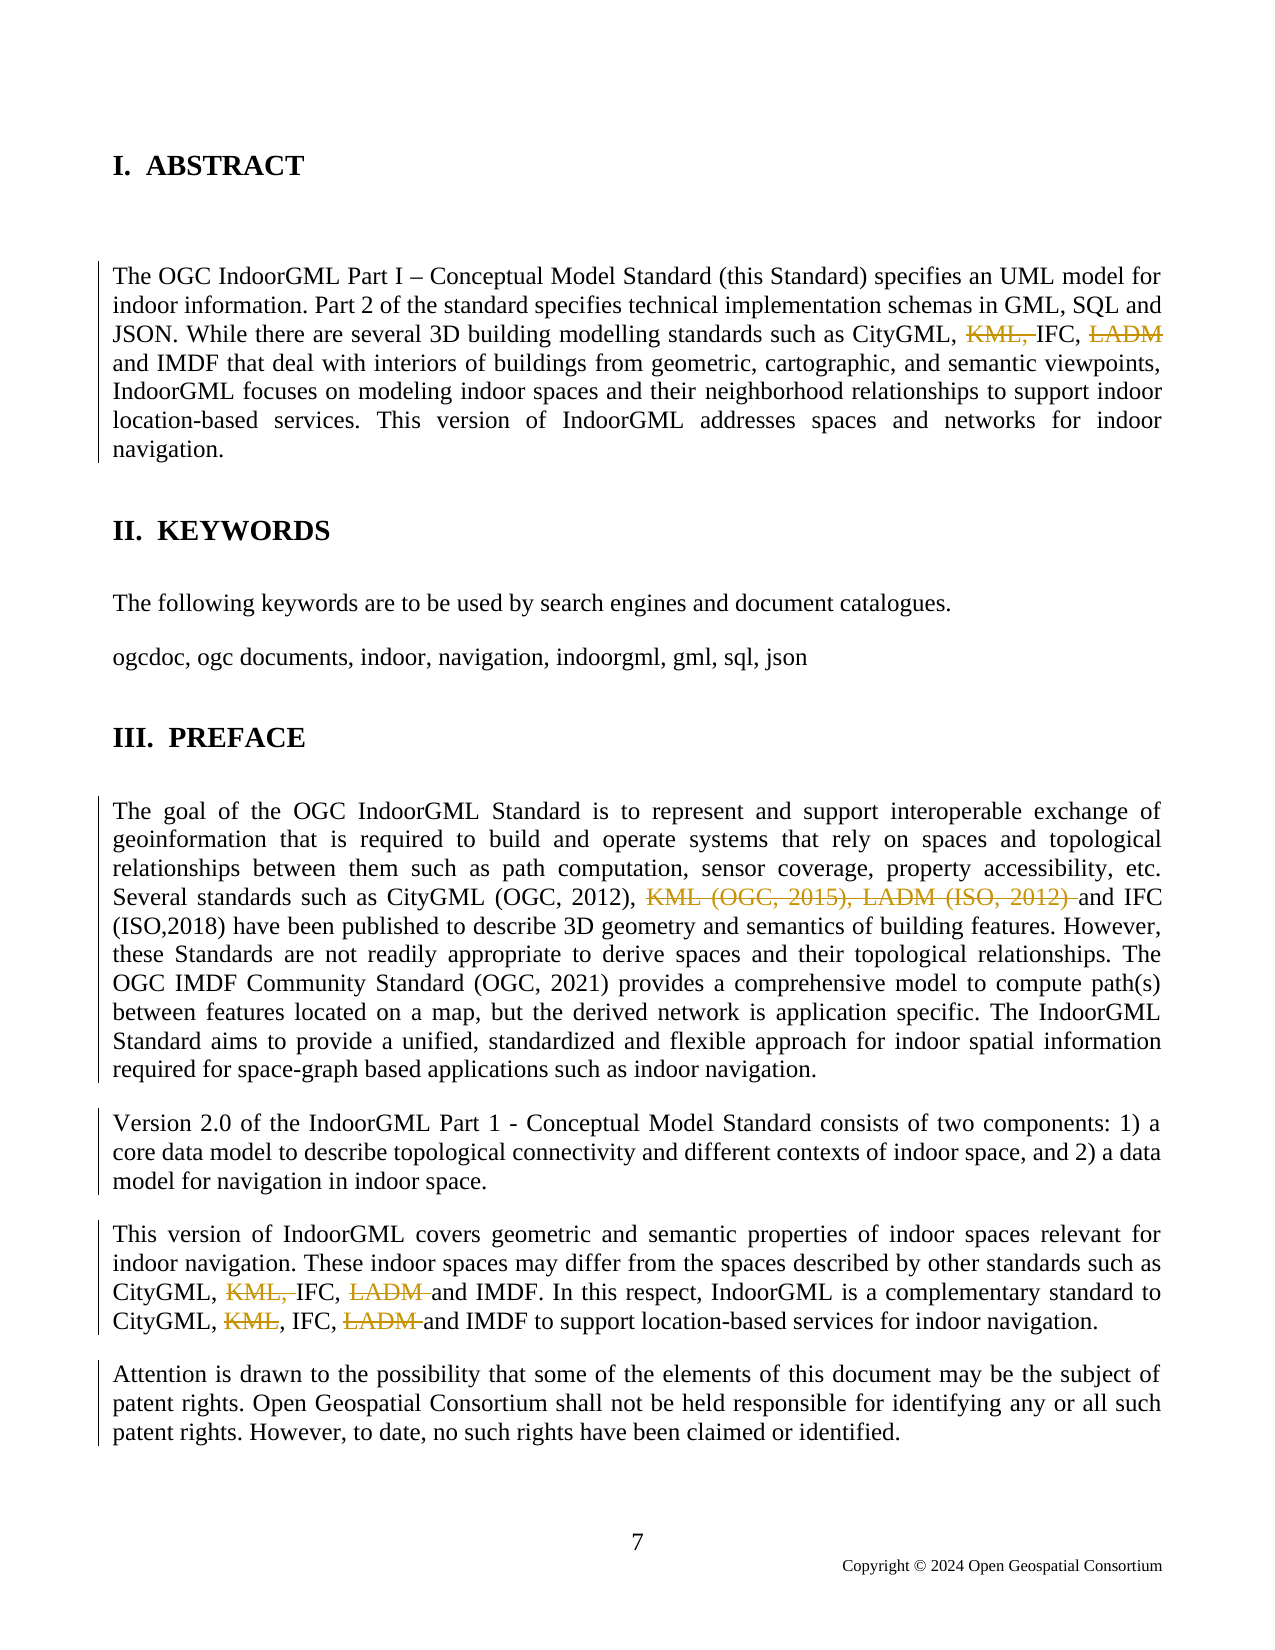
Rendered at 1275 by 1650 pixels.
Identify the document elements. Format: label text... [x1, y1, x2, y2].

text This version of IndoorGML covers geometric and semantic properties of indoor spaces relevant for indoor navigation. These indoor spaces may differ from the spaces described by other standards such as CityGML, IFC, and IMDF. In this respect, IndoorGML is a complementary standard to CityGML, , IFC, and IMDF to support location-based services for indoor navigation. [112, 1219, 1162, 1334]
text Attention is drawn to the possibility that some of the elements of this document may be the subject of patent rights. Open Geospatial Consortium shall not be held responsible for identifying any or all such patent rights. However, to date, no such rights have been claimed or identified. [112, 1359, 1162, 1446]
subtitle II. KEYWORDS [112, 513, 1162, 546]
subtitle III. PREFACE [112, 721, 1162, 754]
text ogcdoc, ogc documents, indoor, navigation, indoorgml, gml, sql, json [112, 642, 1162, 671]
text Version 2.0 of the IndoorGML Part 1 - Conceptual Model Standard consists of two components: 1) a core data model to describe topological connectivity and different contexts of indoor space, and 2) a data model for navigation in indoor space. [112, 1108, 1162, 1194]
text I. ABSTRACT [112, 150, 1162, 182]
text The following keywords are to be used by search engines and document catalogues. [112, 588, 1162, 617]
text The goal of the OGC IndoorGML Standard is to represent and support interoperable exchange of geoinformation that is required to build and operate systems that rely on spaces and topological relationships between them such as path computation, sensor coverage, property accessibility, etc. Several standards such as CityGML (OGC, 2012), and IFC (ISO,2018) have been published to describe 3D geometry and semantics of building features. However, these Standards are not readily appropriate to derive spaces and their topological relationships. The OGC IMDF Community Standard (OGC, 2021) provides a comprehensive model to compute path(s) between features located on a map, but the derived network is application specific. The IndoorGML Standard aims to provide a unified, standardized and flexible approach for indoor spatial information required for space-graph based applications such as indoor navigation. [112, 796, 1162, 1083]
text The OGC IndoorGML Part I – Conceptual Model Standard (this Standard) specifies an UML model for indoor information. Part 2 of the standard specifies technical implementation schemas in GML, SQL and JSON. While there are several 3D building modelling standards such as CityGML, IFC, and IMDF that deal with interiors of buildings from geometric, cartographic, and semantic viewpoints, IndoorGML focuses on modeling indoor spaces and their neighborhood relationships to support indoor location-based services. This version of IndoorGML addresses spaces and networks for indoor navigation. [112, 261, 1162, 463]
